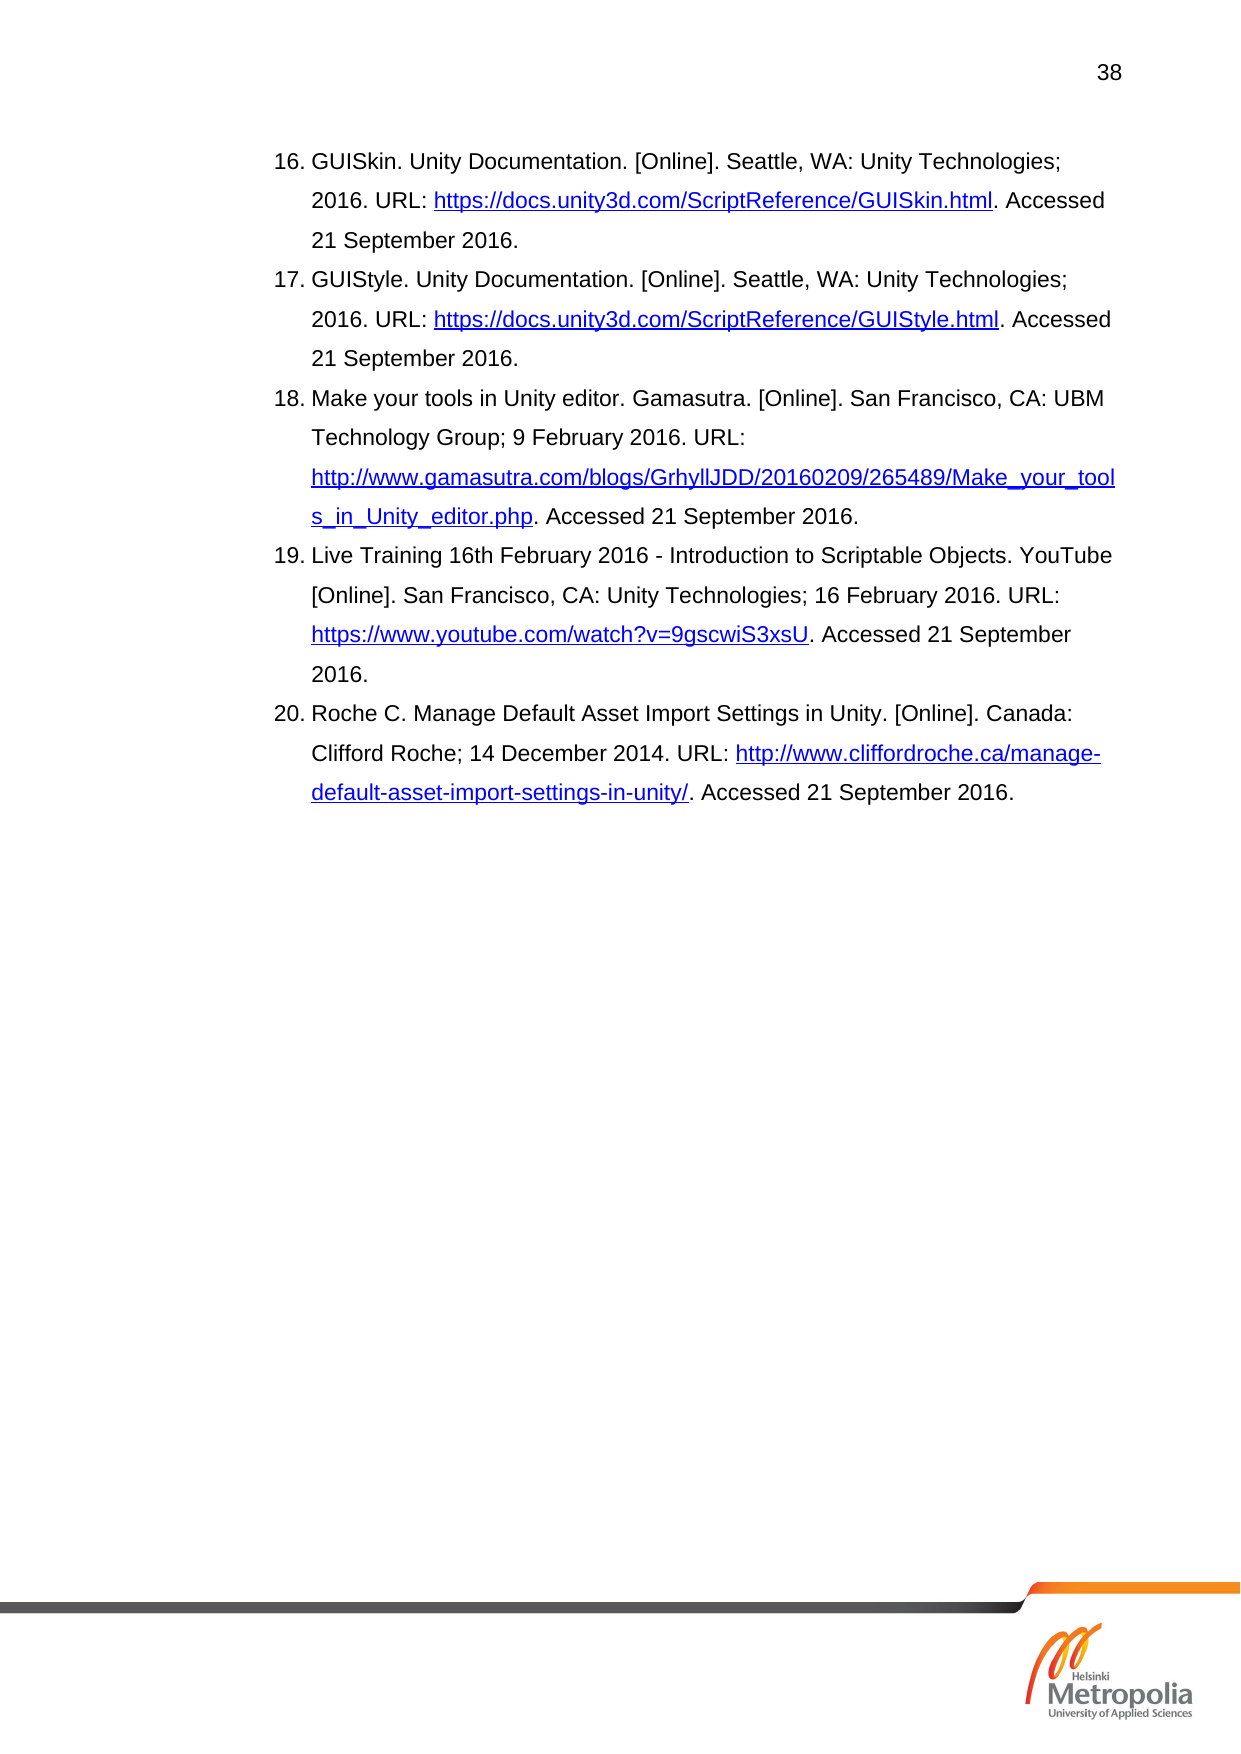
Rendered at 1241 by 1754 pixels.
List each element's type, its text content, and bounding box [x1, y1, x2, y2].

list Make your tools in Unity editor. Gamasutra. [Online]. San Francisco, CA: UBM Technology Group; 9 February 2016. URL: http://www.gamasutra.com/blogs/GrhyllJDD/20160209/265489/Make_your_tools_in_Unity_editor.php. Accessed 21 September 2016. [274, 384, 1122, 529]
list Roche C. Manage Default Asset Import Settings in Unity. [Online]. Canada: Clifford Roche; 14 December 2014. URL: http://www.cliffordroche.ca/manage-default-asset-import-settings-in-unity/. Accessed 21 September 2016. [274, 700, 1122, 806]
list GUISkin. Unity Documentation. [Online]. Seattle, WA: Unity Technologies; 2016. URL: https://docs.unity3d.com/ScriptReference/GUISkin.html. Accessed 21 September 2016. [274, 148, 1122, 253]
picture [0, 1582, 1241, 1720]
list Live Training 16th February 2016 - Introduction to Scriptable Objects. YouTube [Online]. San Francisco, CA: Unity Technologies; 16 February 2016. URL: https://www.youtube.com/watch?v=9gscwiS3xsU. Accessed 21 September 2016. [274, 542, 1122, 687]
list GUIStyle. Unity Documentation. [Online]. Seattle, WA: Unity Technologies; 2016. URL: https://docs.unity3d.com/ScriptReference/GUIStyle.html. Accessed 21 September 2016. [274, 266, 1122, 371]
